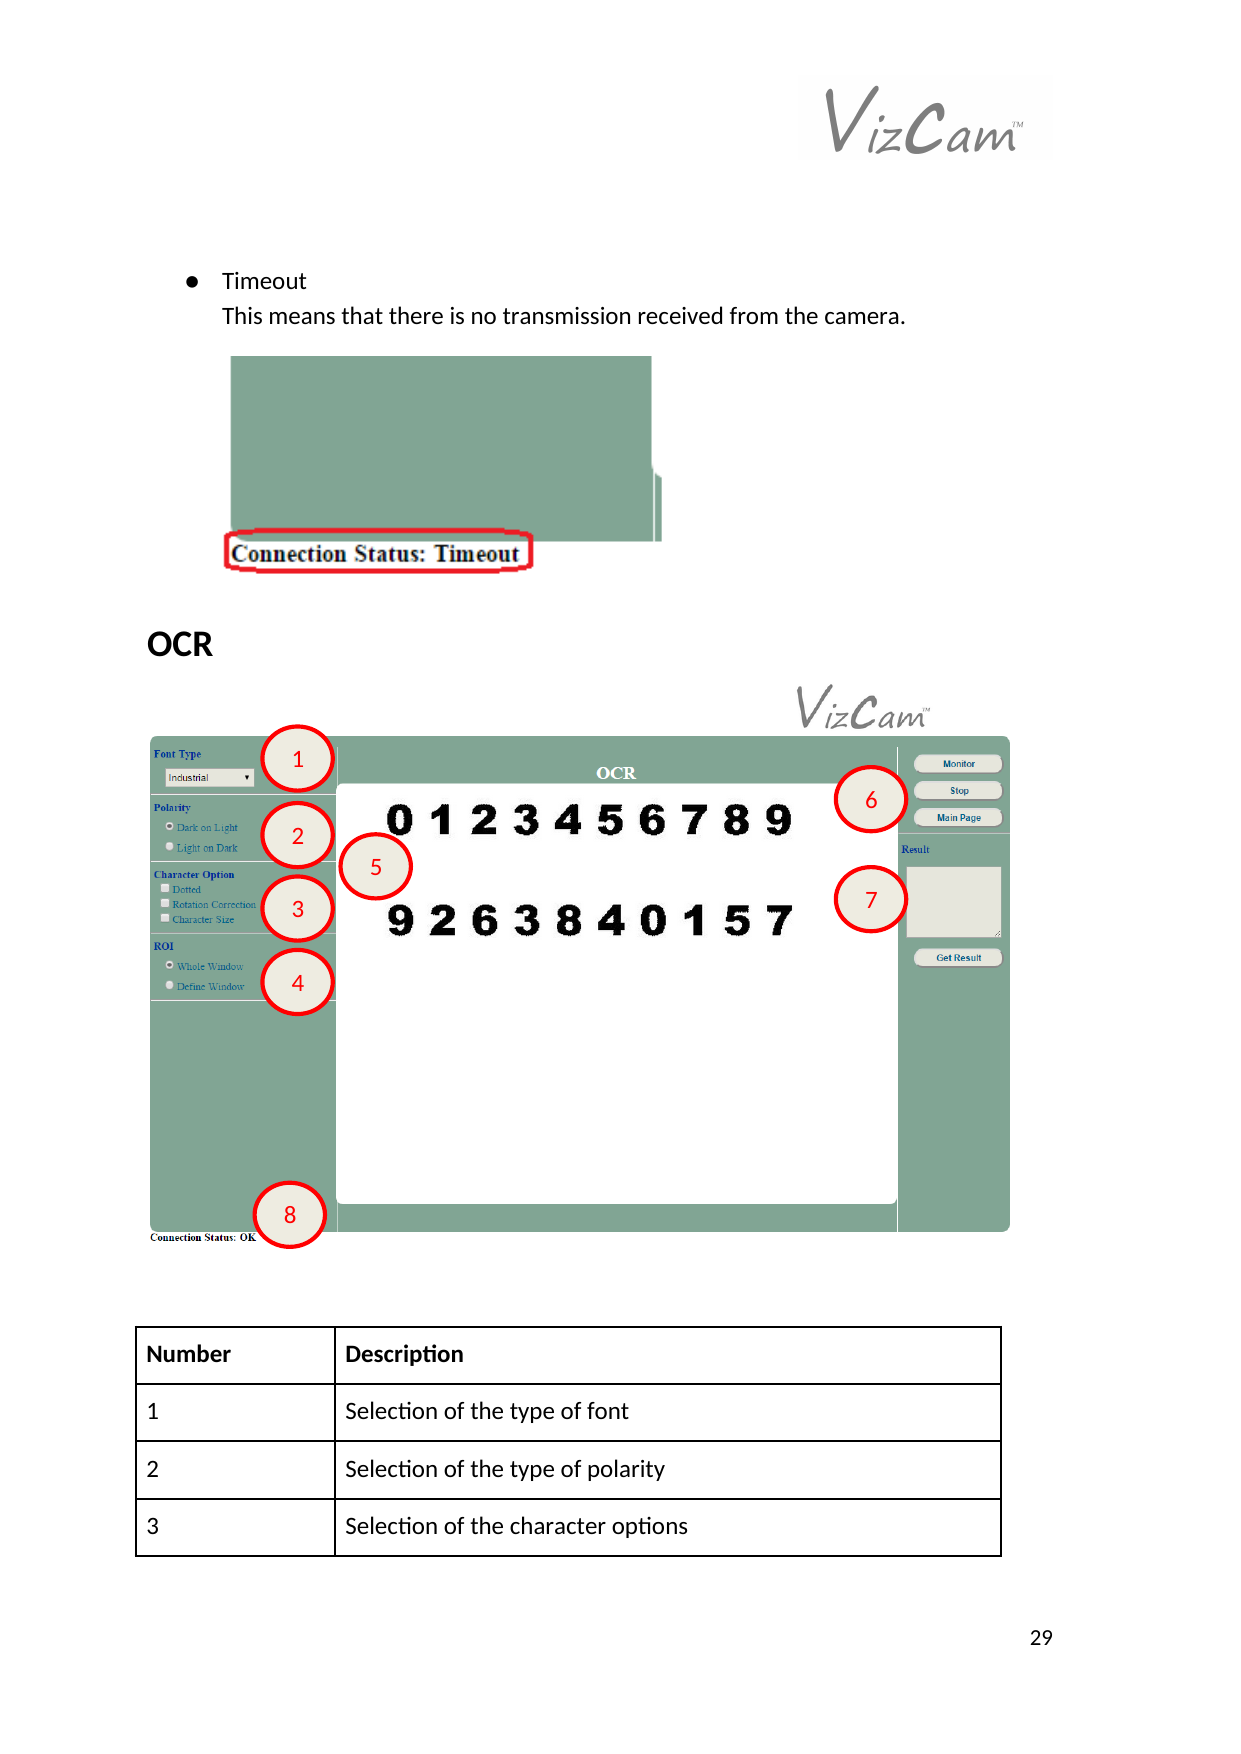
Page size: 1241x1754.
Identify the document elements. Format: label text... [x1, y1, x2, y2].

table_cell Selection of the type of polarity [336, 1442, 1000, 1497]
picture [798, 75, 1053, 160]
list Timeout [184, 265, 1053, 296]
table_cell 3 [137, 1500, 334, 1555]
table_header Description [336, 1328, 1000, 1383]
table_cell 2 [137, 1442, 334, 1497]
table_header Number [137, 1328, 334, 1383]
text This means that there is no transmission received from the camera. [147, 300, 1053, 331]
table_cell Selection of the type of font [336, 1385, 1000, 1440]
picture [221, 356, 662, 579]
table_cell Selection of the character options [336, 1500, 1000, 1555]
subtitle OCR [147, 620, 1053, 666]
picture [146, 681, 1013, 1248]
table_cell 1 [137, 1385, 334, 1440]
